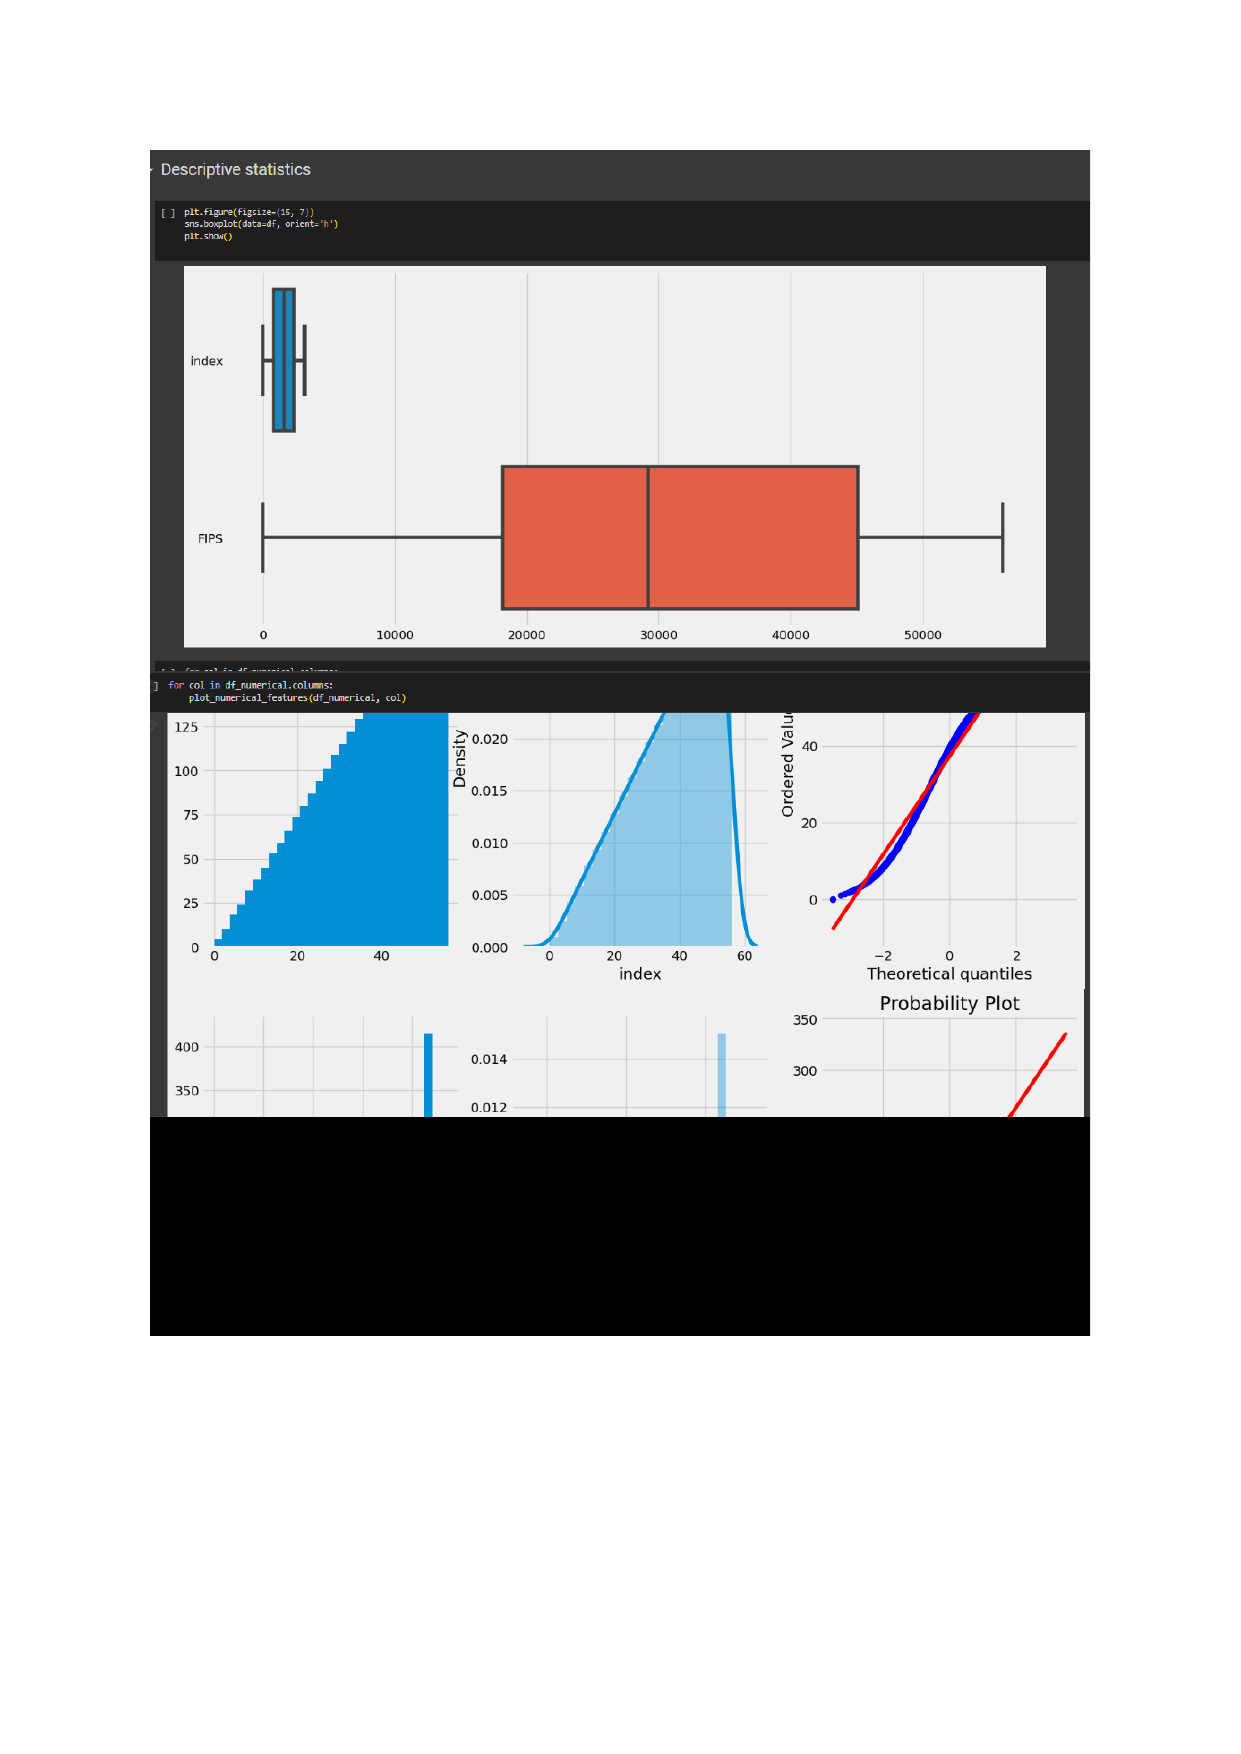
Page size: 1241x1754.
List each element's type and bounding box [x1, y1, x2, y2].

picture [150, 150, 1091, 1336]
